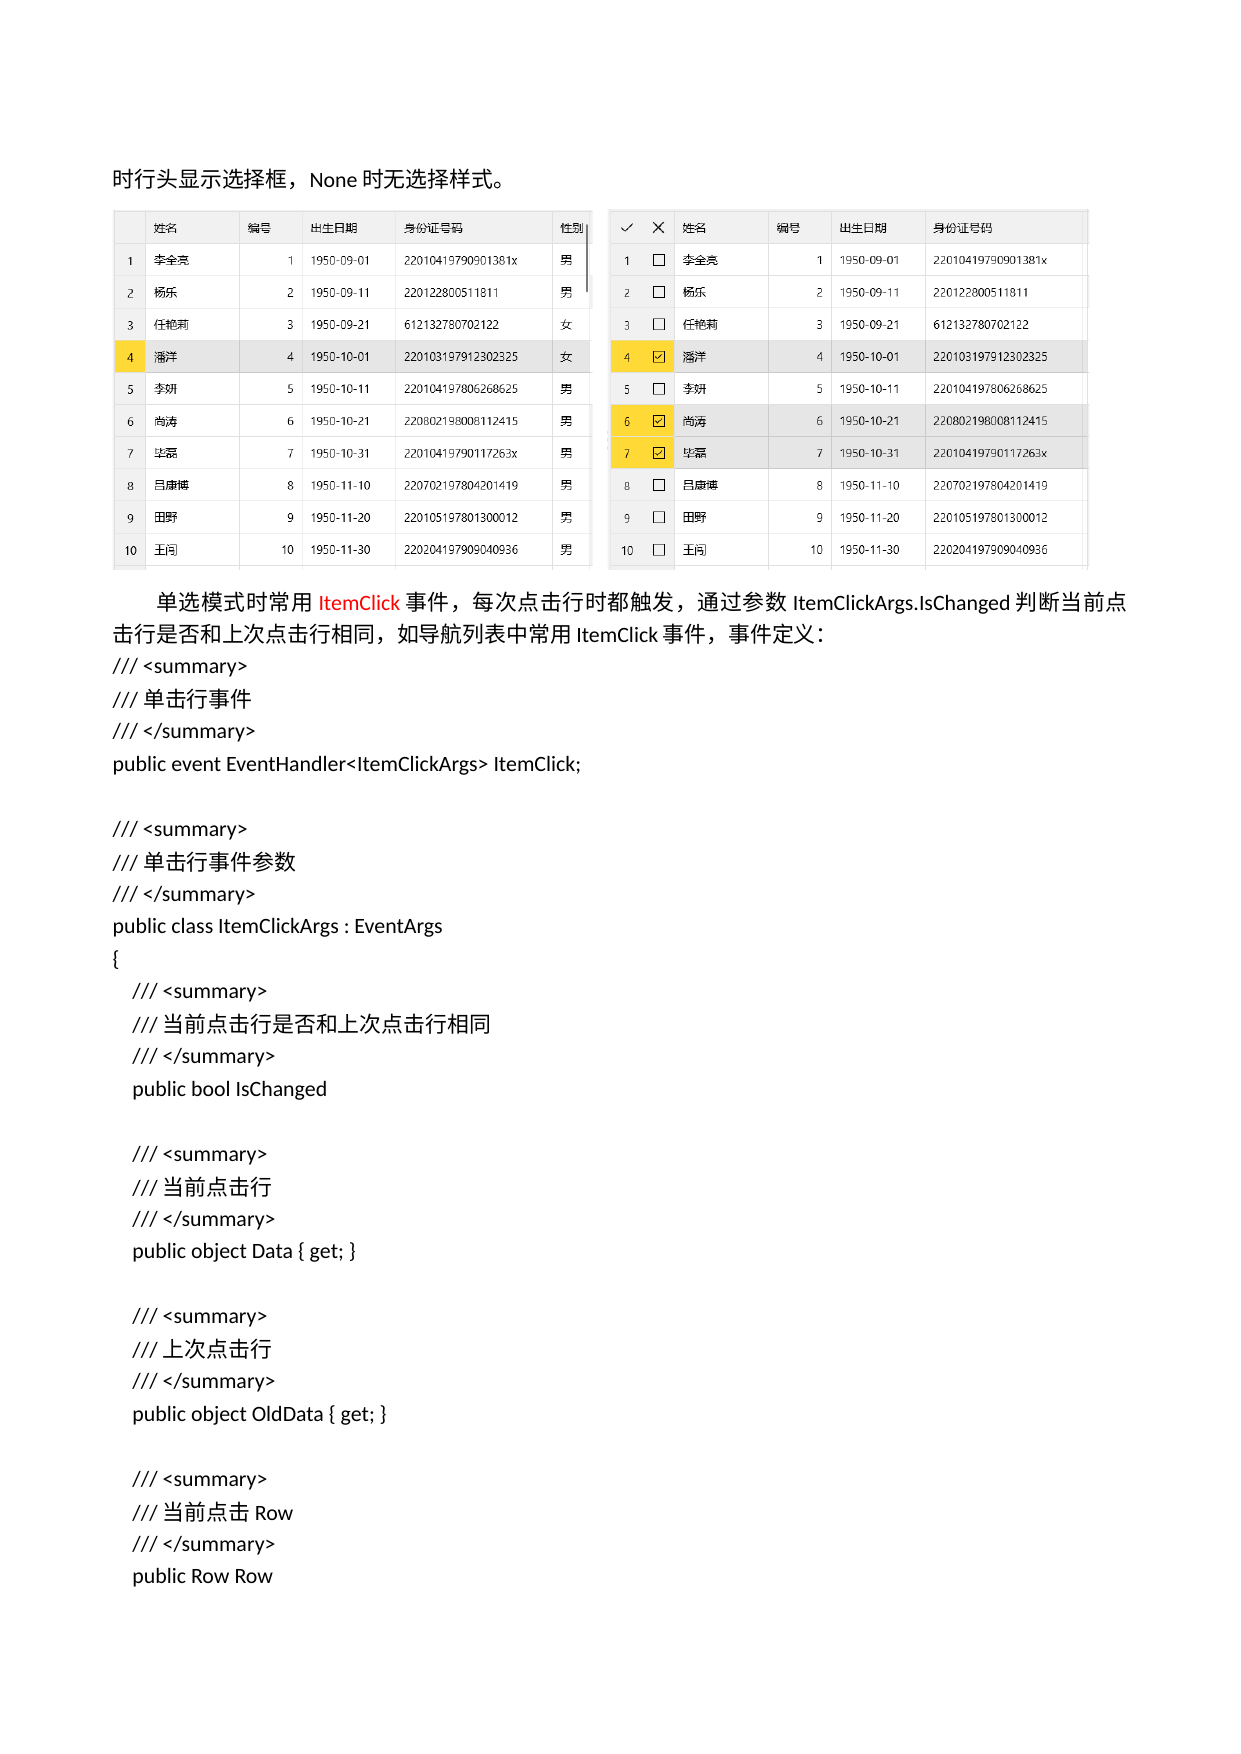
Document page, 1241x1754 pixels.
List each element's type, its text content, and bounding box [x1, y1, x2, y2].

text /// <summary> [112, 974, 1128, 1007]
text public event EventHandler<ItemClickArgs> ItemClick; [112, 747, 1128, 779]
text /// 单击行事件 [112, 682, 1128, 714]
text /// 单击行事件参数 [112, 844, 1128, 877]
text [112, 162, 1128, 194]
text /// </summary> [112, 877, 1128, 909]
text /// 当前点击行是否和上次点击行相同 [112, 1007, 1128, 1039]
text /// </summary> [112, 1527, 1128, 1559]
text /// </summary> [112, 1364, 1128, 1397]
text public object Data { get; } [112, 1234, 1128, 1267]
text /// </summary> [112, 714, 1128, 747]
text /// <summary> [112, 1462, 1128, 1494]
text /// </summary> [112, 1039, 1128, 1072]
text /// 上次点击行 [112, 1332, 1128, 1364]
text /// </summary> [112, 1202, 1128, 1234]
picture [607, 209, 1090, 570]
text public class ItemClickArgs : EventArgs [112, 909, 1128, 942]
text public bool IsChanged [112, 1072, 1128, 1104]
text 单选模式时常用ItemClick事件，每次点击行时都触发，通过参数ItemClickArgs.IsChanged判断当前点击行是否和上次点击行相同，如导航列表中常用ItemClick事件，事件定义： [112, 584, 1128, 649]
picture [112, 210, 593, 570]
text { [112, 942, 1128, 974]
text /// <summary> [112, 1299, 1128, 1332]
text /// 当前点击行 [112, 1169, 1128, 1202]
text public object OldData { get; } [112, 1397, 1128, 1429]
text /// <summary> [112, 1137, 1128, 1169]
text /// <summary> [112, 649, 1128, 682]
text /// 当前点击Row [112, 1494, 1128, 1527]
text public Row Row [112, 1559, 1128, 1592]
text /// <summary> [112, 812, 1128, 844]
